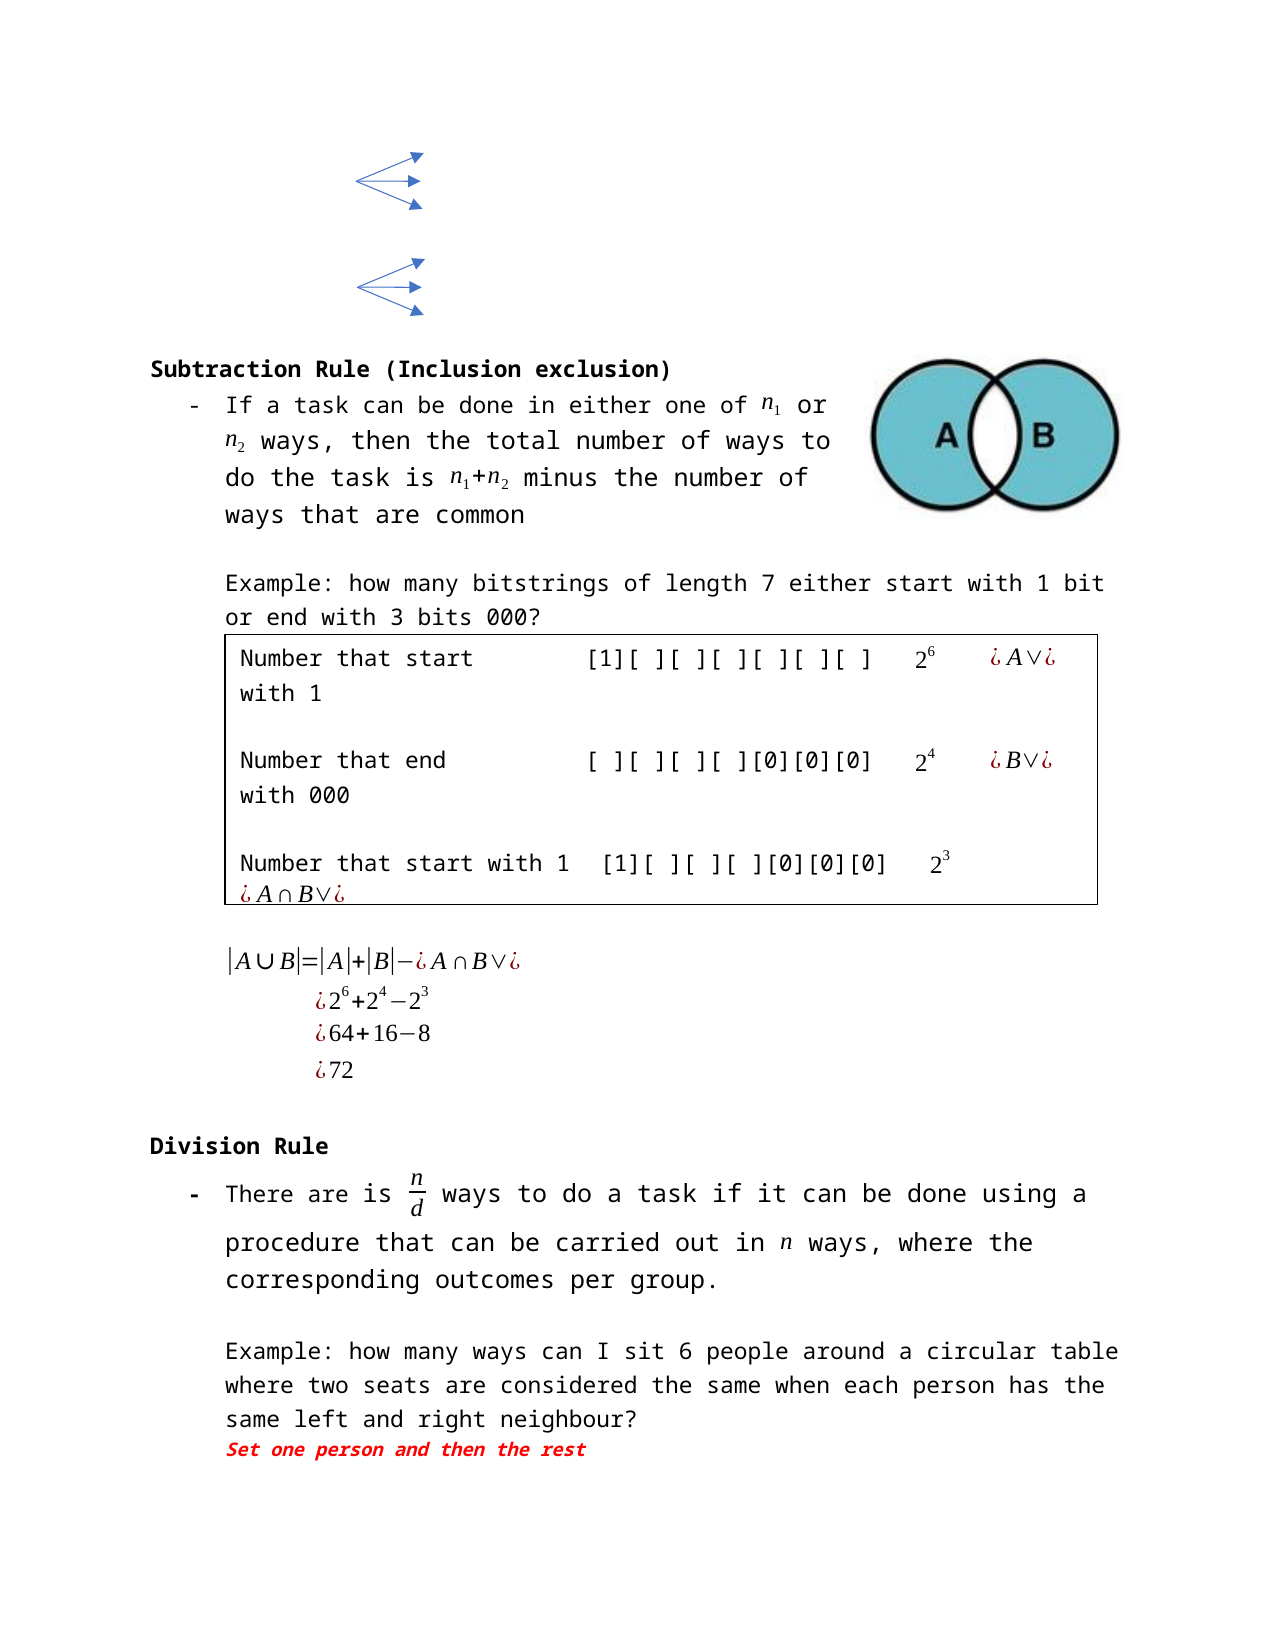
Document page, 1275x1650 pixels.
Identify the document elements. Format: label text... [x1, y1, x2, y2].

text Example: how many bitstrings of length 7 either start with 1 bit or end with 3 bits 000? [225, 567, 1125, 632]
text Subtraction Rule (Inclusion exclusion) [150, 352, 864, 384]
list Example: how many ways can I sit 6 people around a circular table where two seats are considered the same when each person has the same left and right neighbour? [225, 1335, 1125, 1434]
picture [864, 352, 1125, 520]
list Set one person and then the rest [225, 1437, 1125, 1462]
list There are is ways to do a task if it can be done using a procedure that can be carried out in ways, where the corresponding outcomes per group. [187, 1163, 1125, 1296]
list If a task can be done in either one of or ways, then the total number of ways to do the task is minus the number of ways that are common [187, 386, 1125, 531]
text Division Rule [150, 1129, 1125, 1161]
